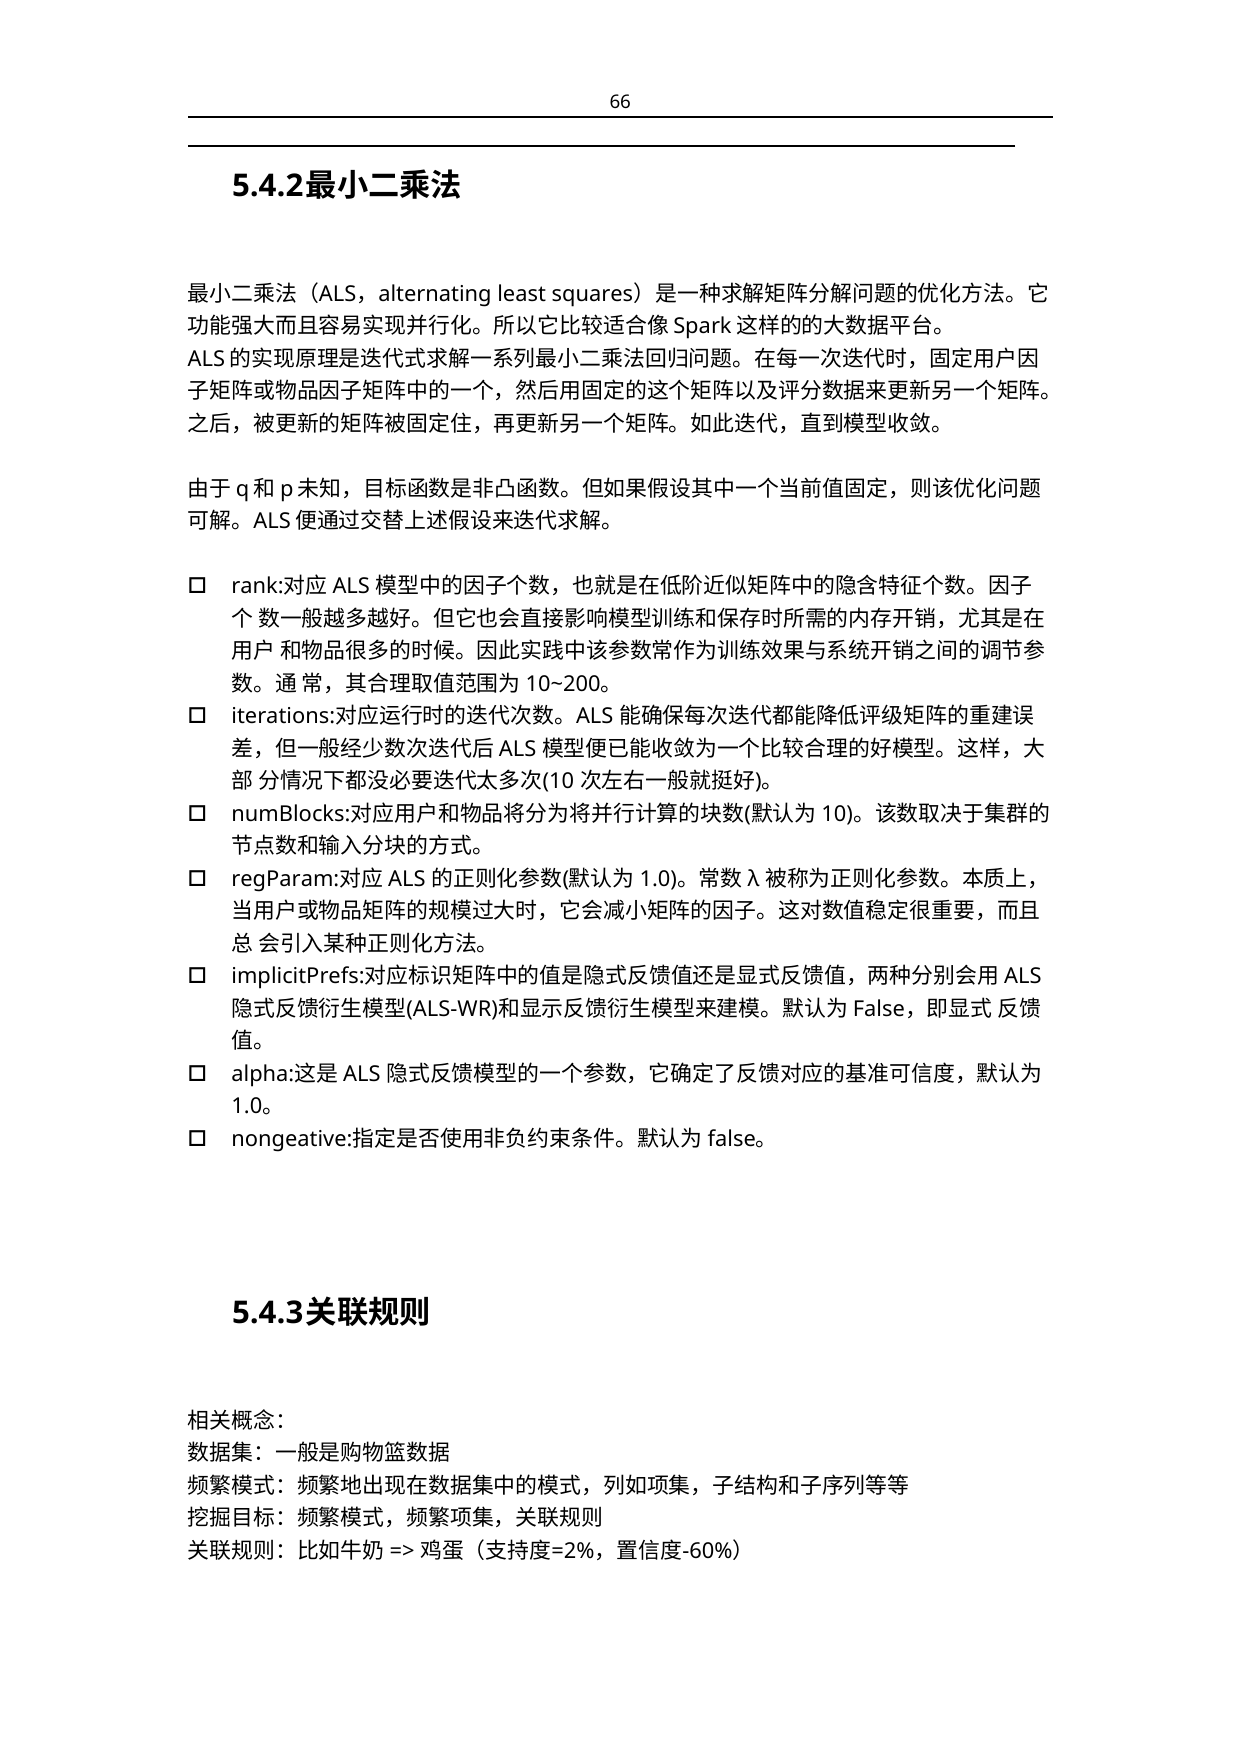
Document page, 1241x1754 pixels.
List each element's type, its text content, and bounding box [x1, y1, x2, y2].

text 由于q和p未知，目标函数是非凸函数。但如果假设其中一个当前值固定，则该优化问题可解。ALS便通过交替上述假设来迭代求解。 [187, 470, 1053, 535]
text 最小二乘法（ALS，alternating least squares）是一种求解矩阵分解问题的优化方法。它功能强大而且容易实现并行化。所以它比较适合像Spark这样的的大数据平台。 [187, 275, 1053, 340]
list regParam:对应 ALS 的正则化参数(默认为 1.0)。常数 λ 被称为正则化参数。本质上， 当用户或物品矩阵的规模过大时，它会减小矩阵的因子。这对数值稳定很重要，而且总 会引入某种正则化方法。 [187, 860, 1053, 958]
text 相关概念： [187, 1402, 1053, 1435]
list numBlocks:对应用户和物品将分为将并行计算的块数(默认为 10)。该数取决于集群的 节点数和输入分块的方式。 [187, 795, 1053, 860]
list rank:对应 ALS 模型中的因子个数，也就是在低阶近似矩阵中的隐含特征个数。因子个 数一般越多越好。但它也会直接影响模型训练和保存时所需的内存开销，尤其是在用户 和物品很多的时候。因此实践中该参数常作为训练效果与系统开销之间的调节参数。通 常，其合理取值范围为 10~200。 [187, 568, 1053, 698]
subtitle 关联规则 [232, 1277, 1053, 1342]
text ALS的实现原理是迭代式求解一系列最小二乘法回归问题。在每一次迭代时，固定用户因子矩阵或物品因子矩阵中的一个，然后用固定的这个矩阵以及评分数据来更新另一个矩阵。之后，被更新的矩阵被固定住，再更新另一个矩阵。如此迭代，直到模型收敛。 [187, 340, 1053, 438]
text 关联规则：比如牛奶 => 鸡蛋（支持度=2%，置信度-60%） [187, 1532, 1053, 1565]
subtitle 最小二乘法 [232, 150, 1053, 215]
list nongeative:指定是否使用非负约束条件。默认为 false。 [187, 1120, 1053, 1153]
list alpha:这是 ALS 隐式反馈模型的一个参数，它确定了反馈对应的基准可信度，默认为 1.0。 [187, 1055, 1053, 1120]
text 数据集：一般是购物篮数据 [187, 1435, 1053, 1467]
text 频繁模式：频繁地出现在数据集中的模式，列如项集，子结构和子序列等等 [187, 1467, 1053, 1500]
list iterations:对应运行时的迭代次数。ALS 能确保每次迭代都能降低评级矩阵的重建误 差，但一般经少数次迭代后 ALS 模型便已能收敛为一个比较合理的好模型。这样，大部 分情况下都没必要迭代太多次(10 次左右一般就挺好)。 [187, 698, 1053, 795]
text 挖掘目标：频繁模式，频繁项集，关联规则 [187, 1500, 1053, 1532]
list implicitPrefs:对应标识矩阵中的值是隐式反馈值还是显式反馈值，两种分别会用 ALS 隐式反馈衍生模型(ALS-WR)和显示反馈衍生模型来建模。默认为 False，即显式 反馈值。 [187, 958, 1053, 1055]
